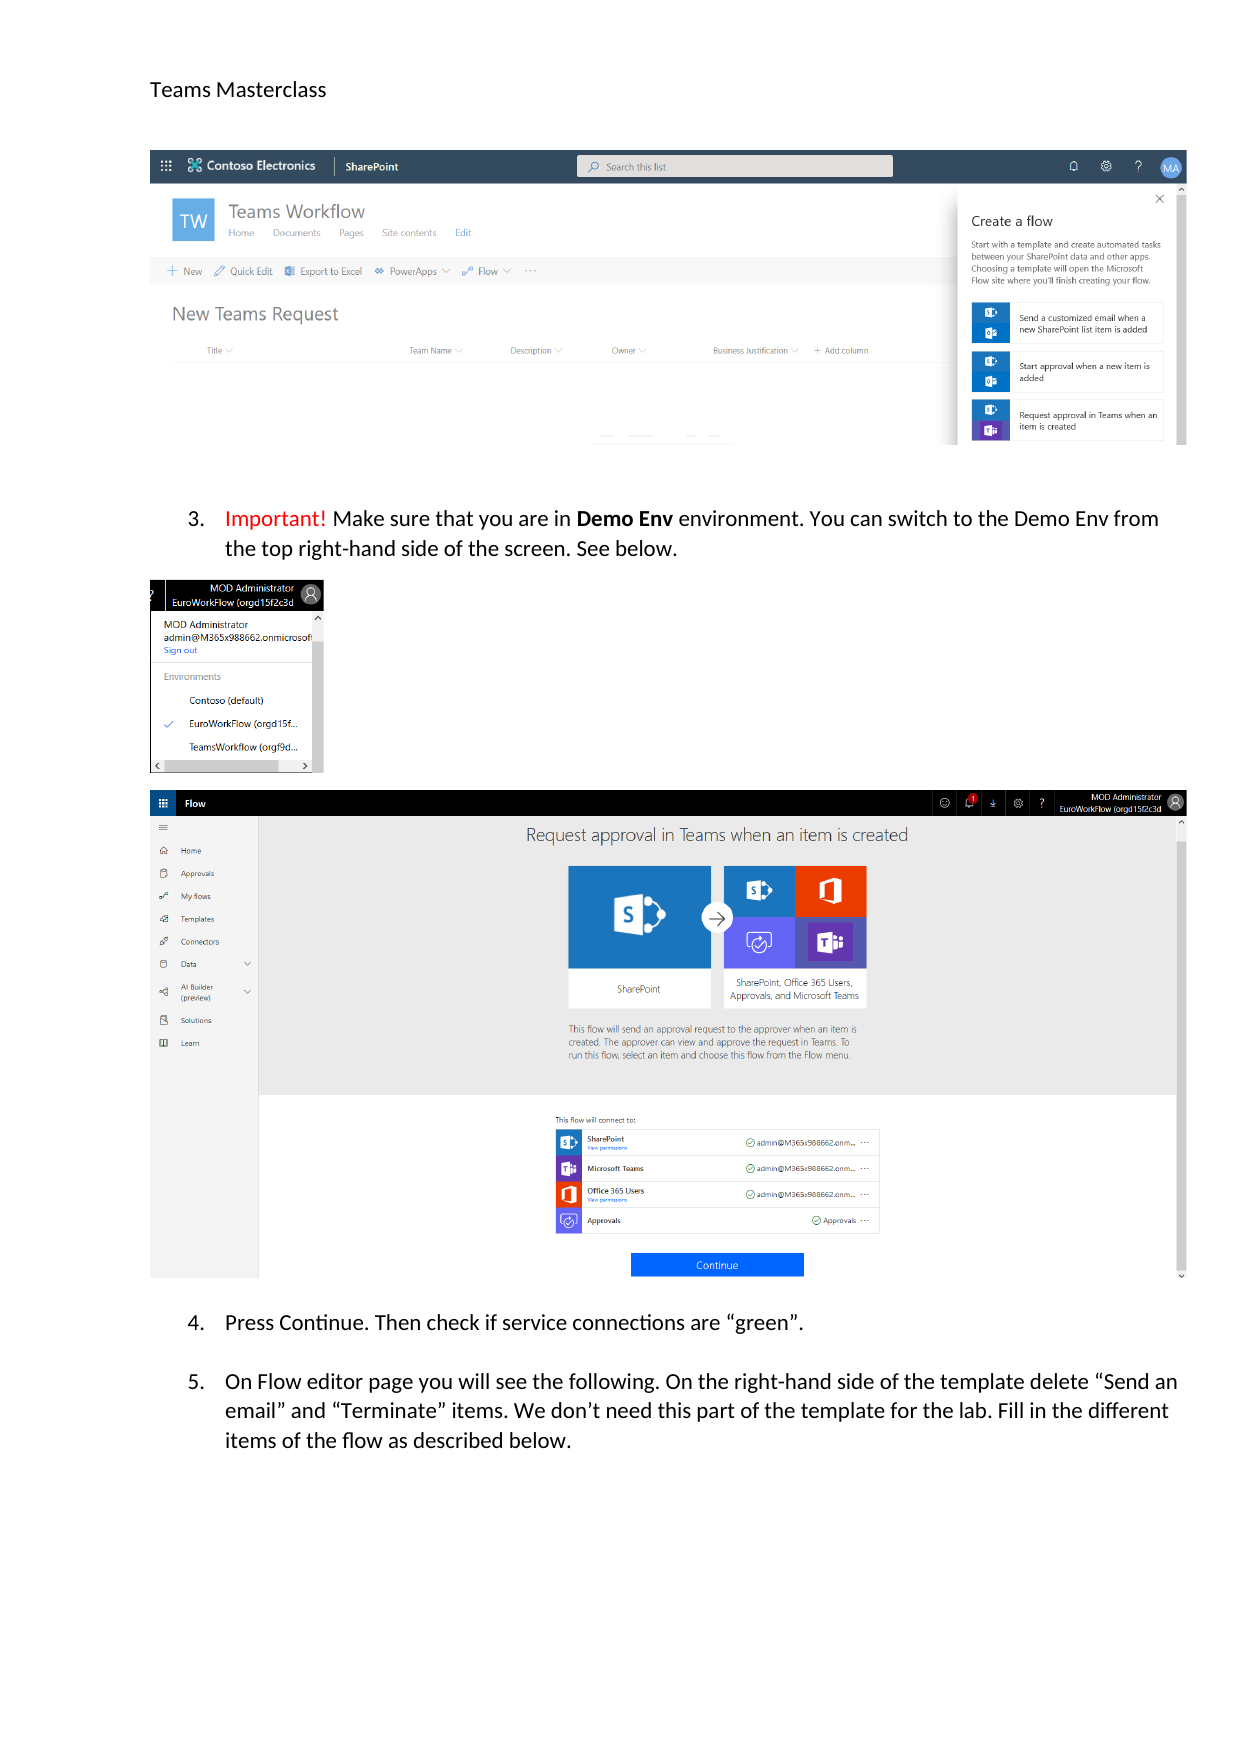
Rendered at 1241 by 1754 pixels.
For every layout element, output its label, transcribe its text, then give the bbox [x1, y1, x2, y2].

picture [150, 790, 1187, 1278]
list On Flow editor page you will see the following. On the right-hand side of the template delete “Send an email” and “Terminate” items. We don’t need this part of the template for the lab. Fill in the different items of the flow as described below. [187, 1367, 1187, 1454]
picture [150, 579, 324, 773]
list Press Continue. Then check if service connections are “green”. [187, 1308, 1187, 1336]
list Important! Make sure that you are in Demo Env environment. You can switch to the Demo Env from the top right-hand side of the screen. See below. [187, 504, 1187, 562]
picture [150, 150, 1187, 445]
